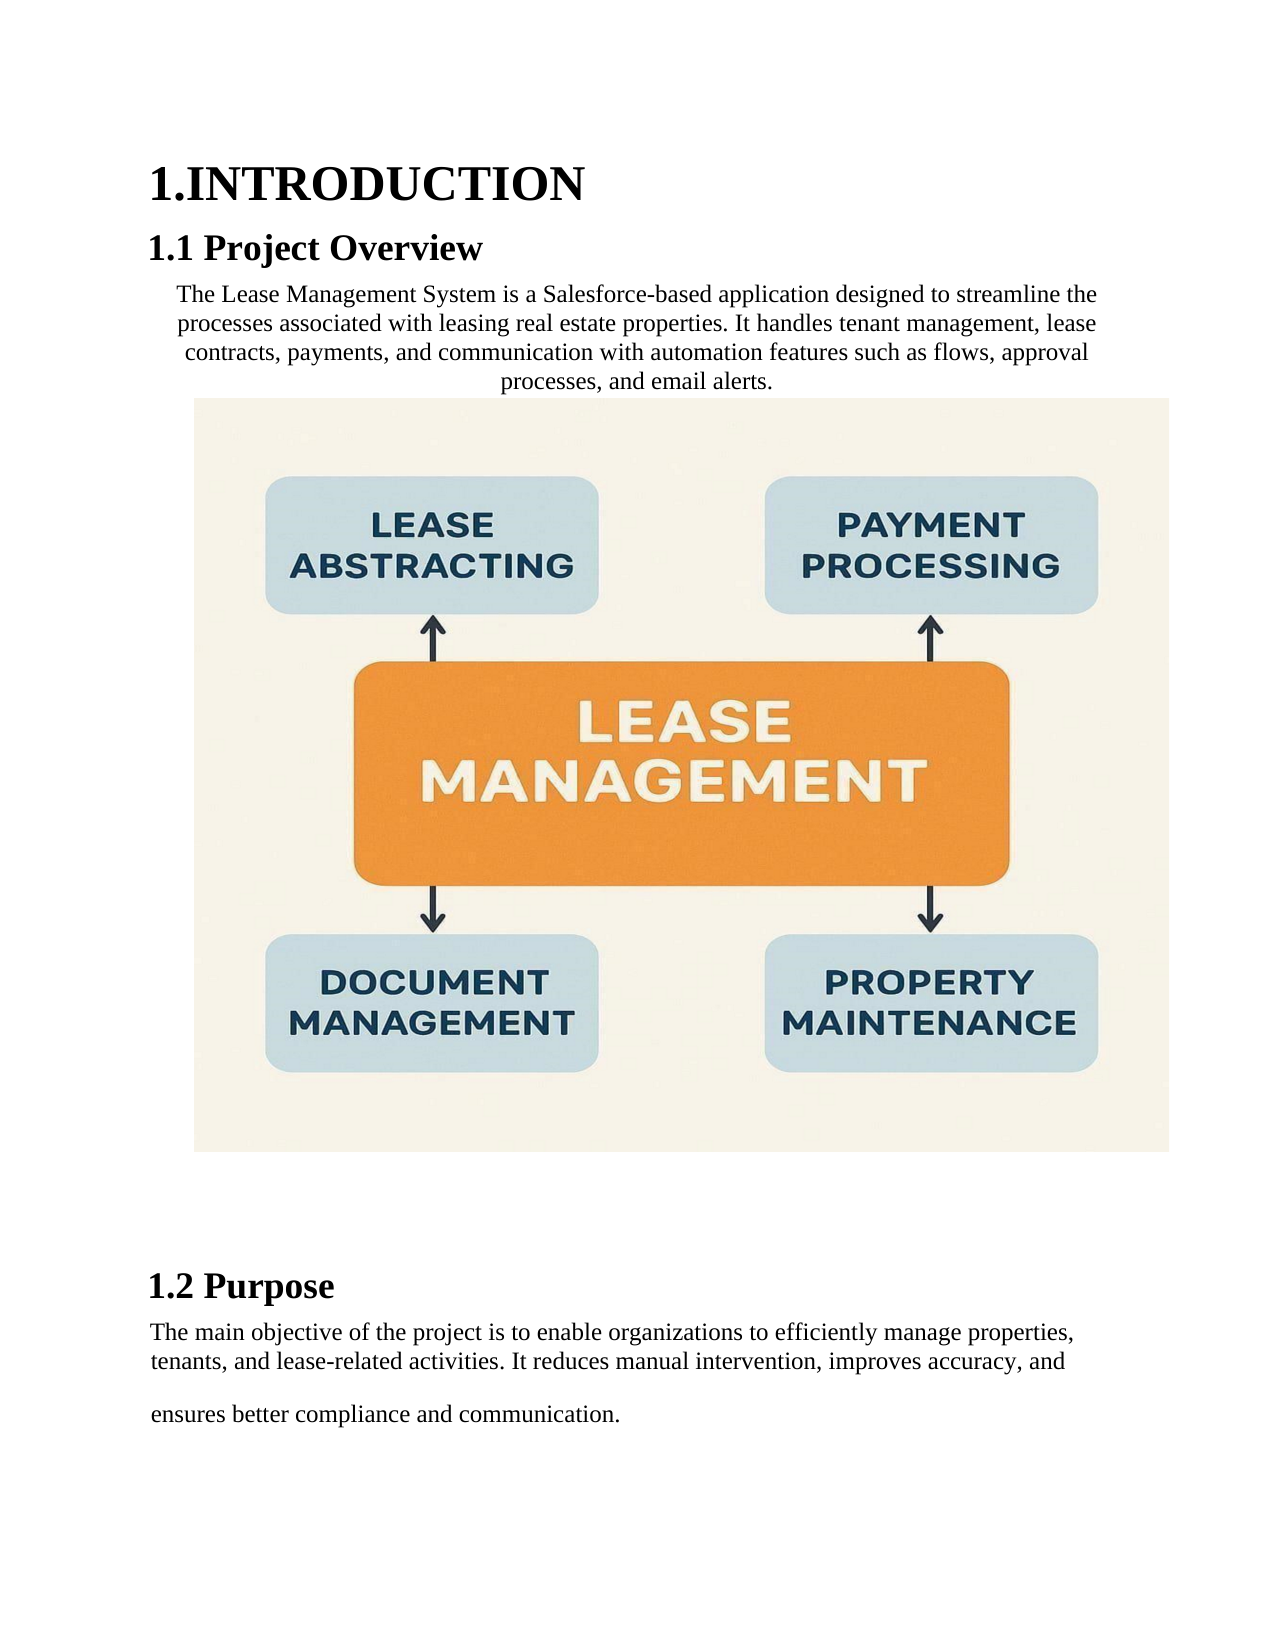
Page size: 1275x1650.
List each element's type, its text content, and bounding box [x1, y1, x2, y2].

subtitle 1.2 Purpose [147, 1263, 1208, 1307]
subtitle 1.INTRODUCTION [148, 153, 1208, 211]
subtitle 1.1 Project Overview [147, 226, 1208, 269]
picture [193, 397, 1170, 1152]
text The Lease Management System is a Salesforce-based application designed to streamline the processes associated with leasing real estate properties. It handles tenant management, lease contracts, payments, and communication with automation features such as flows, approval processes, and email alerts. [148, 279, 1125, 395]
text The main objective of the project is to enable organizations to efficiently manage properties, tenants, and lease-related activities. It reduces manual intervention, improves accuracy, and ensures better compliance and communication. [149, 1317, 1079, 1433]
